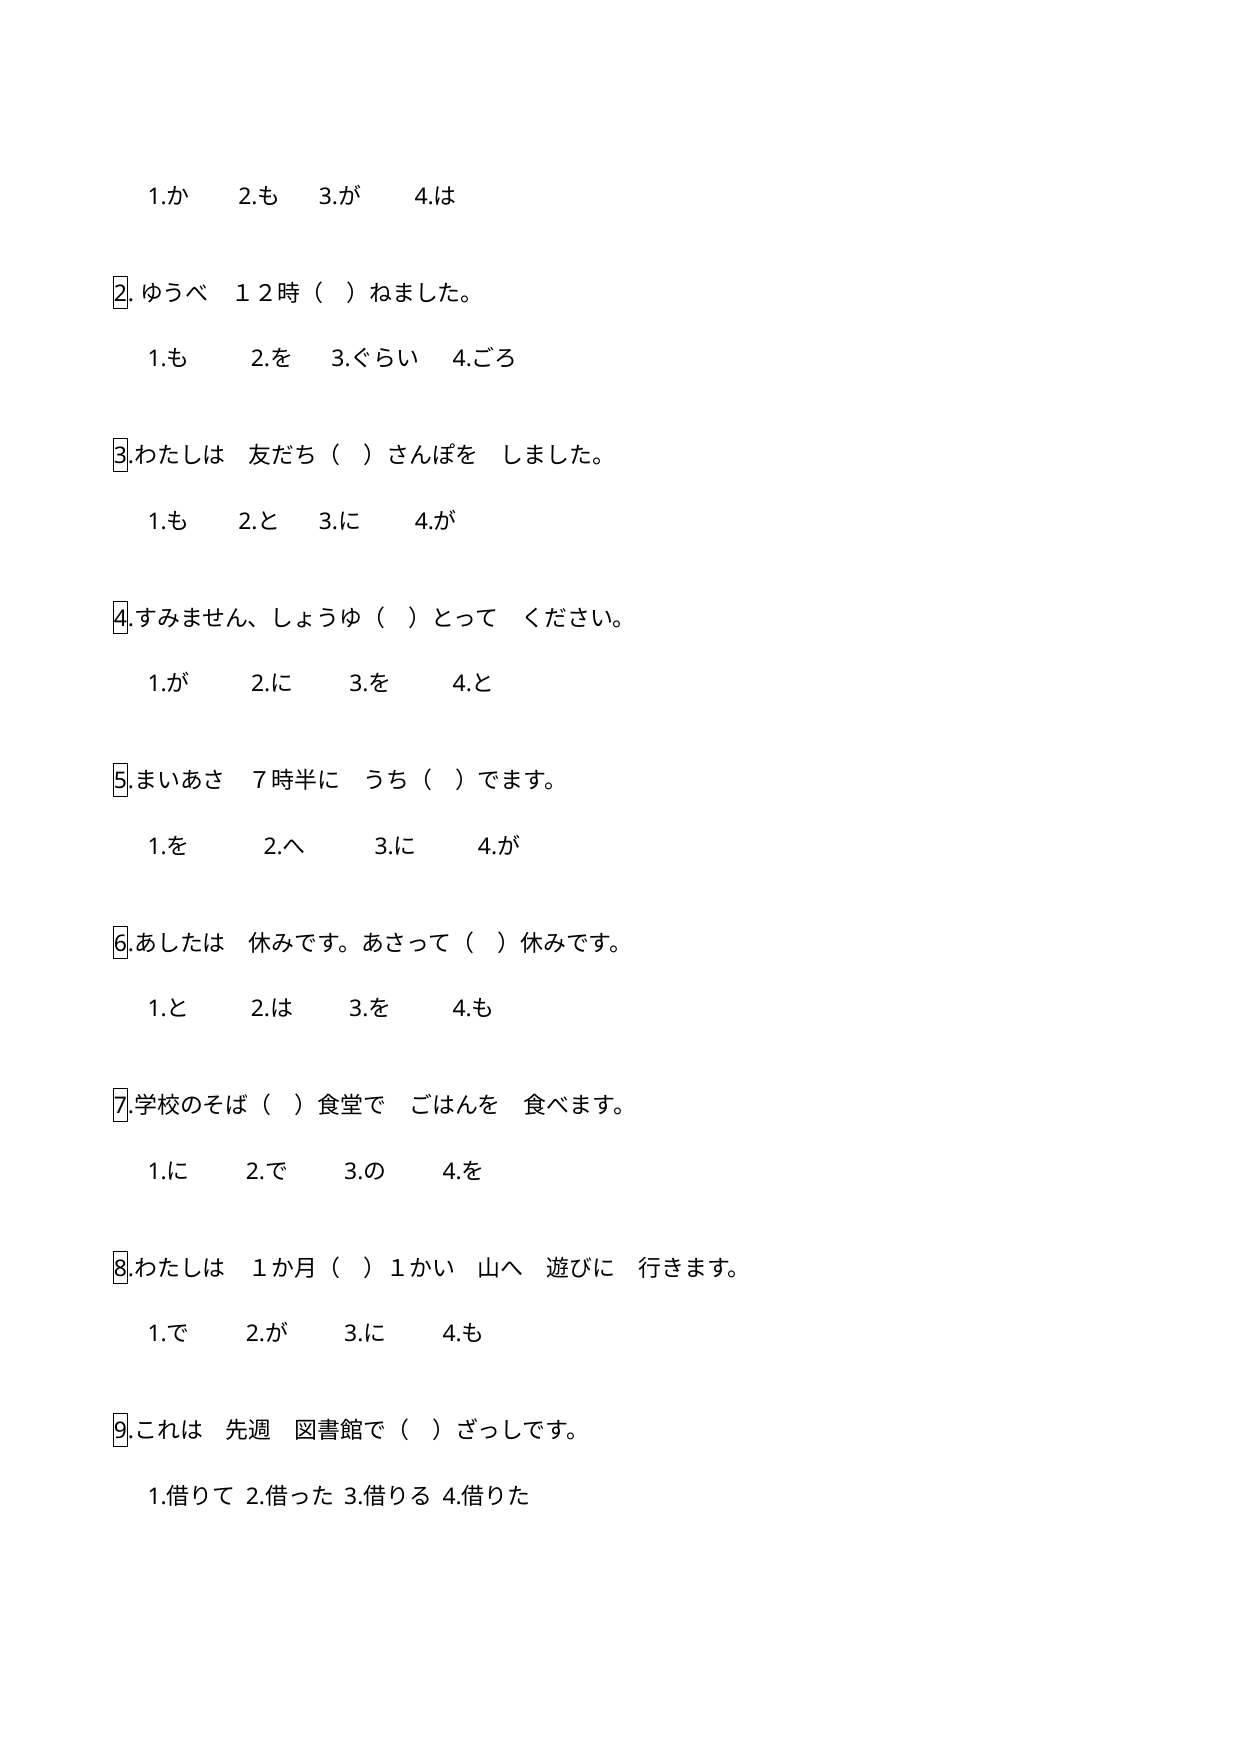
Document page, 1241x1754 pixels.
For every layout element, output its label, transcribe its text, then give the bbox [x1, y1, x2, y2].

text 1.が 2.に 3.を 4.と [112, 649, 1128, 714]
text 1.も 2.を 3.ぐらい 4.ごろ [112, 324, 1128, 389]
text 1.も 2.と 3.に 4.が [112, 487, 1128, 552]
text 1.と 2.は 3.を 4.も [112, 974, 1128, 1039]
text 1.か 2.も 3.が 4.は [112, 162, 1128, 227]
text 1.借りて 2.借った 3.借りる 4.借りた [112, 1462, 1128, 1527]
text 4.すみません、しょうゆ（ ）とって ください。 [112, 584, 1128, 649]
text 3.わたしは 友だち（ ）さんぽを しました。 [112, 422, 1128, 487]
text 1.に 2.で 3.の 4.を [112, 1137, 1128, 1202]
text 6.あしたは 休みです。あさって（ ）休みです。 [112, 909, 1128, 974]
text 5.まいあさ ７時半に うち（ ）でます。 [112, 747, 1128, 812]
text 9.これは 先週 図書館で（ ）ざっしです。 [112, 1397, 1128, 1462]
text 2. ゆうべ １２時（ ）ねました。 [112, 259, 1128, 324]
text 1.を 2.へ 3.に 4.が [112, 812, 1128, 877]
text 1.で 2.が 3.に 4.も [112, 1299, 1128, 1364]
text 7.学校のそば（ ）食堂で ごはんを 食べます。 [112, 1072, 1128, 1137]
text 8.わたしは １か月（ ）１かい 山へ 遊びに 行きます。 [112, 1234, 1128, 1299]
